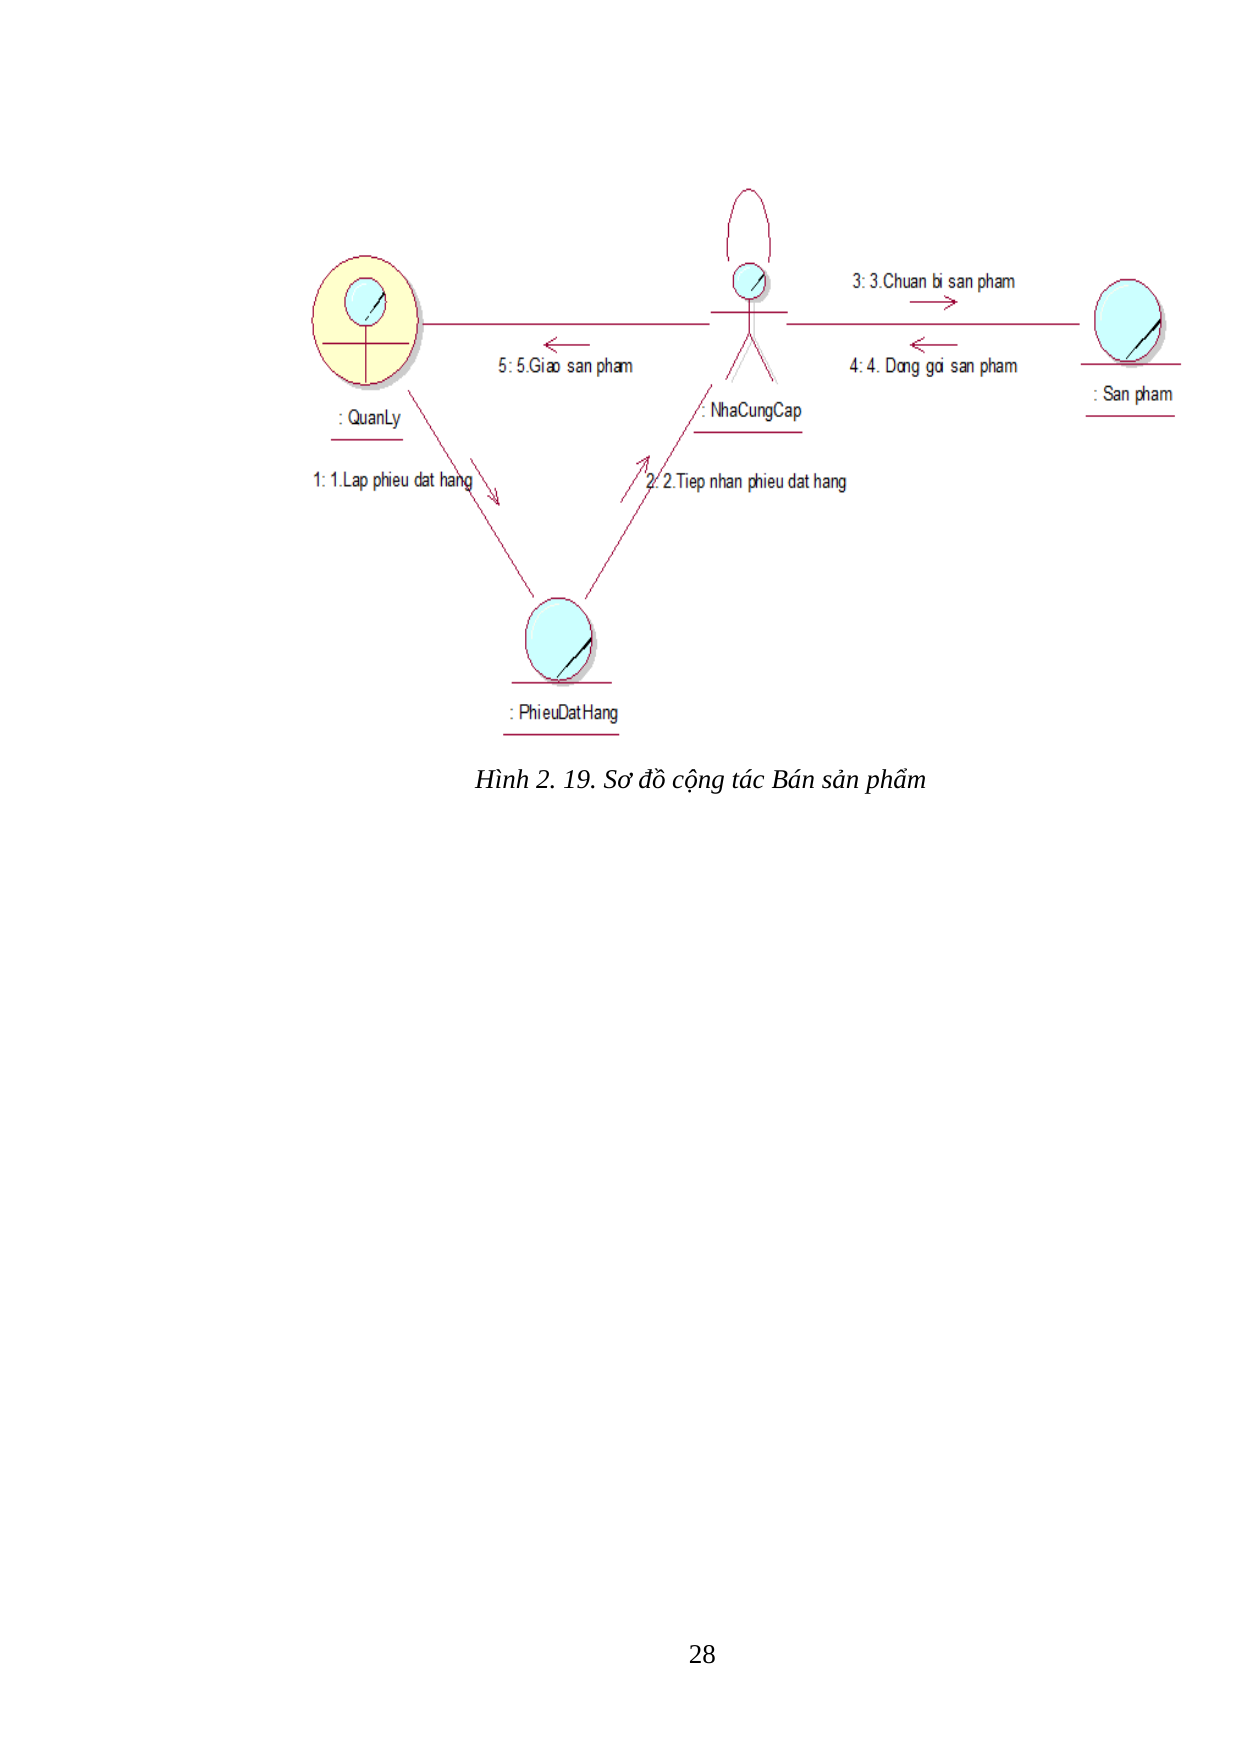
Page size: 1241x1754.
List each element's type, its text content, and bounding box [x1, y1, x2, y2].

text Hình 2. 19. Sơ đồ cộng tác Bán sản phẩm [207, 763, 1122, 794]
picture [281, 177, 1197, 746]
